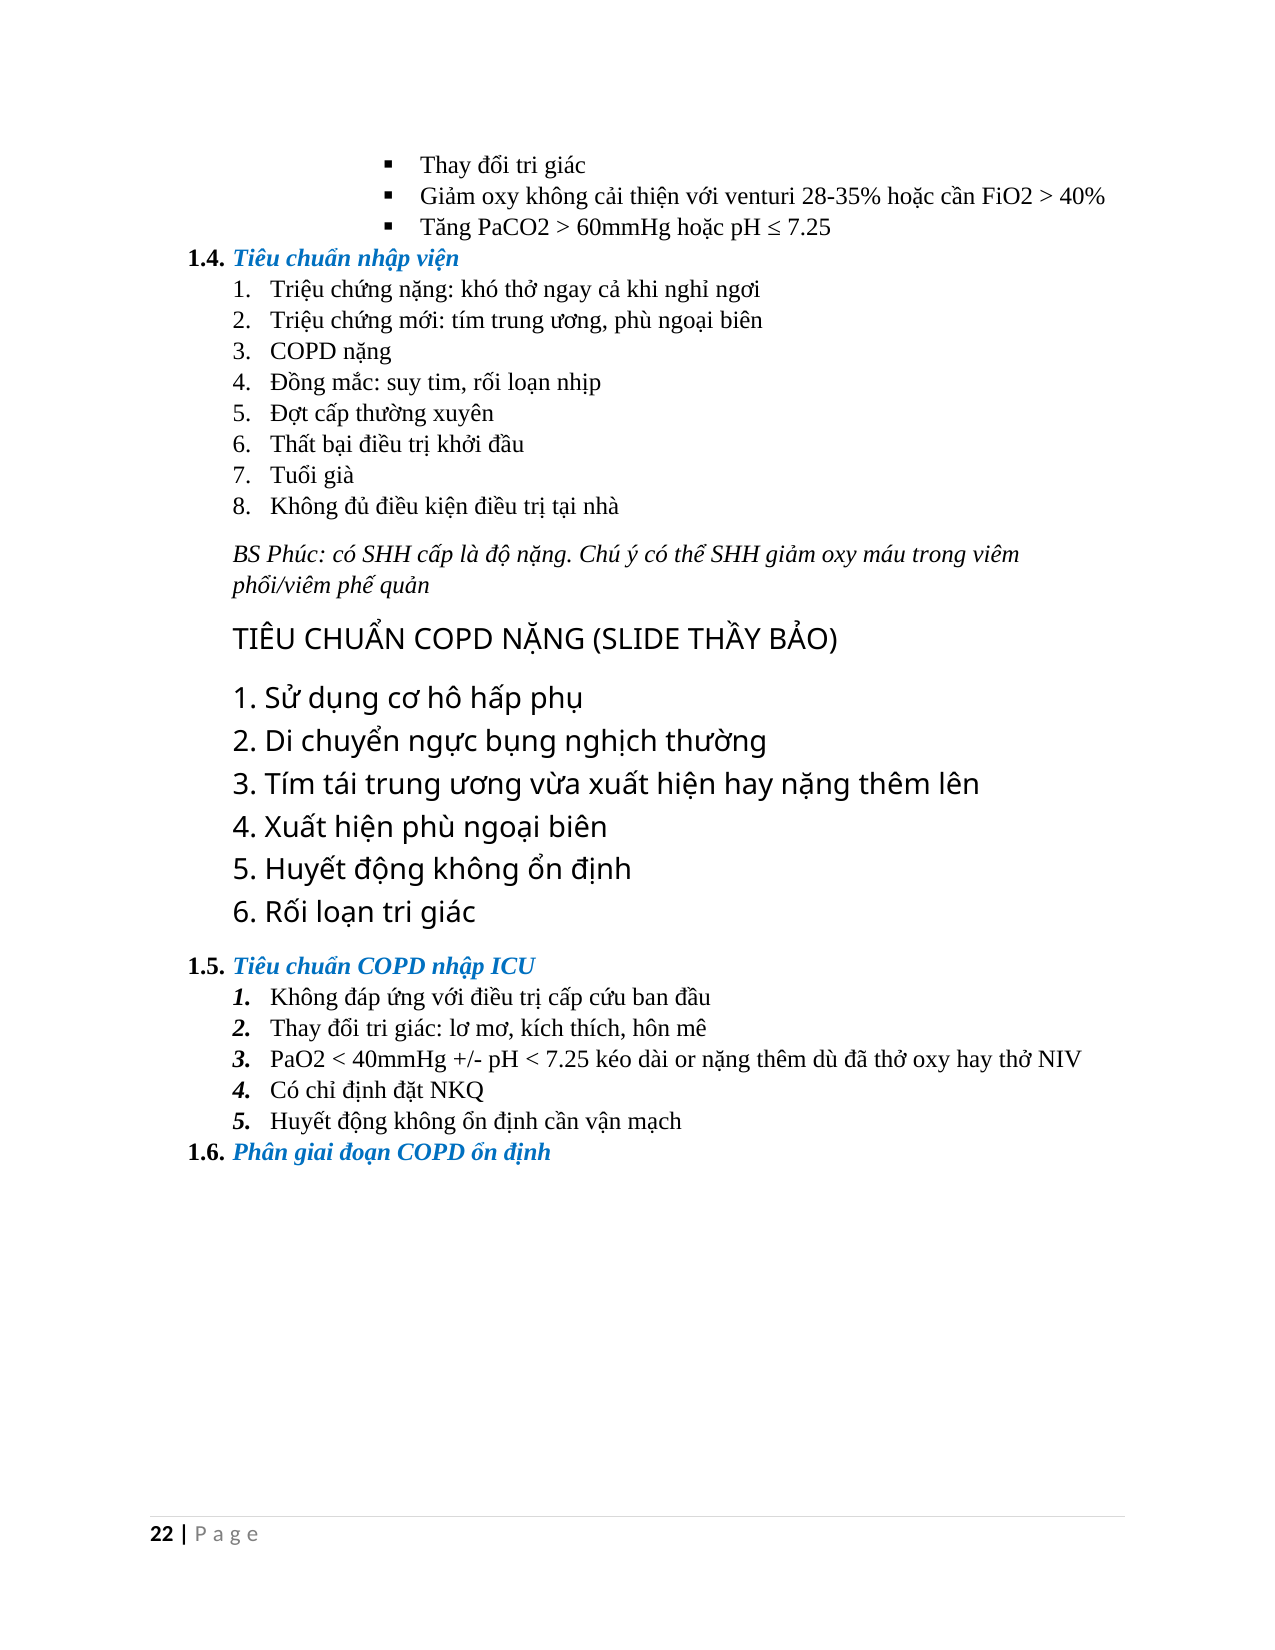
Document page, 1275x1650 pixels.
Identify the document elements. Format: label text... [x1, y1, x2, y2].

list Triệu chứng mới: tím trung ương, phù ngoại biên [232, 305, 1125, 334]
text TIÊU CHUẨN COPD NẶNG (SLIDE THẦY BẢO) [232, 618, 1125, 658]
list Tiêu chuẩn COPD nhập ICU [187, 951, 1125, 980]
list Huyết động không ổn định cần vận mạch [232, 1106, 1125, 1135]
list Giảm oxy không cải thiện với venturi 28-35% hoặc cần FiO2 > 40% [382, 181, 1125, 210]
text 1. Sử dụng cơ hô hấp phụ 2. Di chuyển ngực bụng nghịch thường 3. Tím tái trung ương vừa xuất hiện hay nặng thêm lên 4. Xuất hiện phù ngoại biên 5. Huyết động không ổn định 6. Rối loạn tri giác [232, 677, 1125, 931]
list Tuổi già [232, 460, 1125, 489]
list Thay đổi tri giác: lơ mơ, kích thích, hôn mê [232, 1013, 1125, 1042]
list COPD nặng [232, 336, 1125, 365]
list Thay đổi tri giác [382, 150, 1125, 179]
list Không đáp ứng với điều trị cấp cứu ban đầu [232, 982, 1125, 1011]
list Phân giai đoạn COPD ổn định [187, 1137, 1125, 1166]
list Không đủ điều kiện điều trị tại nhà [232, 491, 1125, 520]
list Có chỉ định đặt NKQ [232, 1075, 1125, 1104]
list PaO2 < 40mmHg +/- pH < 7.25 kéo dài or nặng thêm dù đã thở oxy hay thở NIV [232, 1044, 1125, 1073]
list Thất bại điều trị khởi đầu [232, 429, 1125, 458]
list Tiêu chuẩn nhập viện [187, 243, 1125, 272]
list Đồng mắc: suy tim, rối loạn nhịp [232, 367, 1125, 396]
list Tăng PaCO2 > 60mmHg hoặc pH ≤ 7.25 [382, 212, 1125, 241]
list Triệu chứng nặng: khó thở ngay cả khi nghỉ ngơi [232, 274, 1125, 303]
text BS Phúc: có SHH cấp là độ nặng. Chú ý có thể SHH giảm oxy máu trong viêm phổi/viêm phế quản [232, 539, 1125, 599]
list Đợt cấp thường xuyên [232, 398, 1125, 427]
